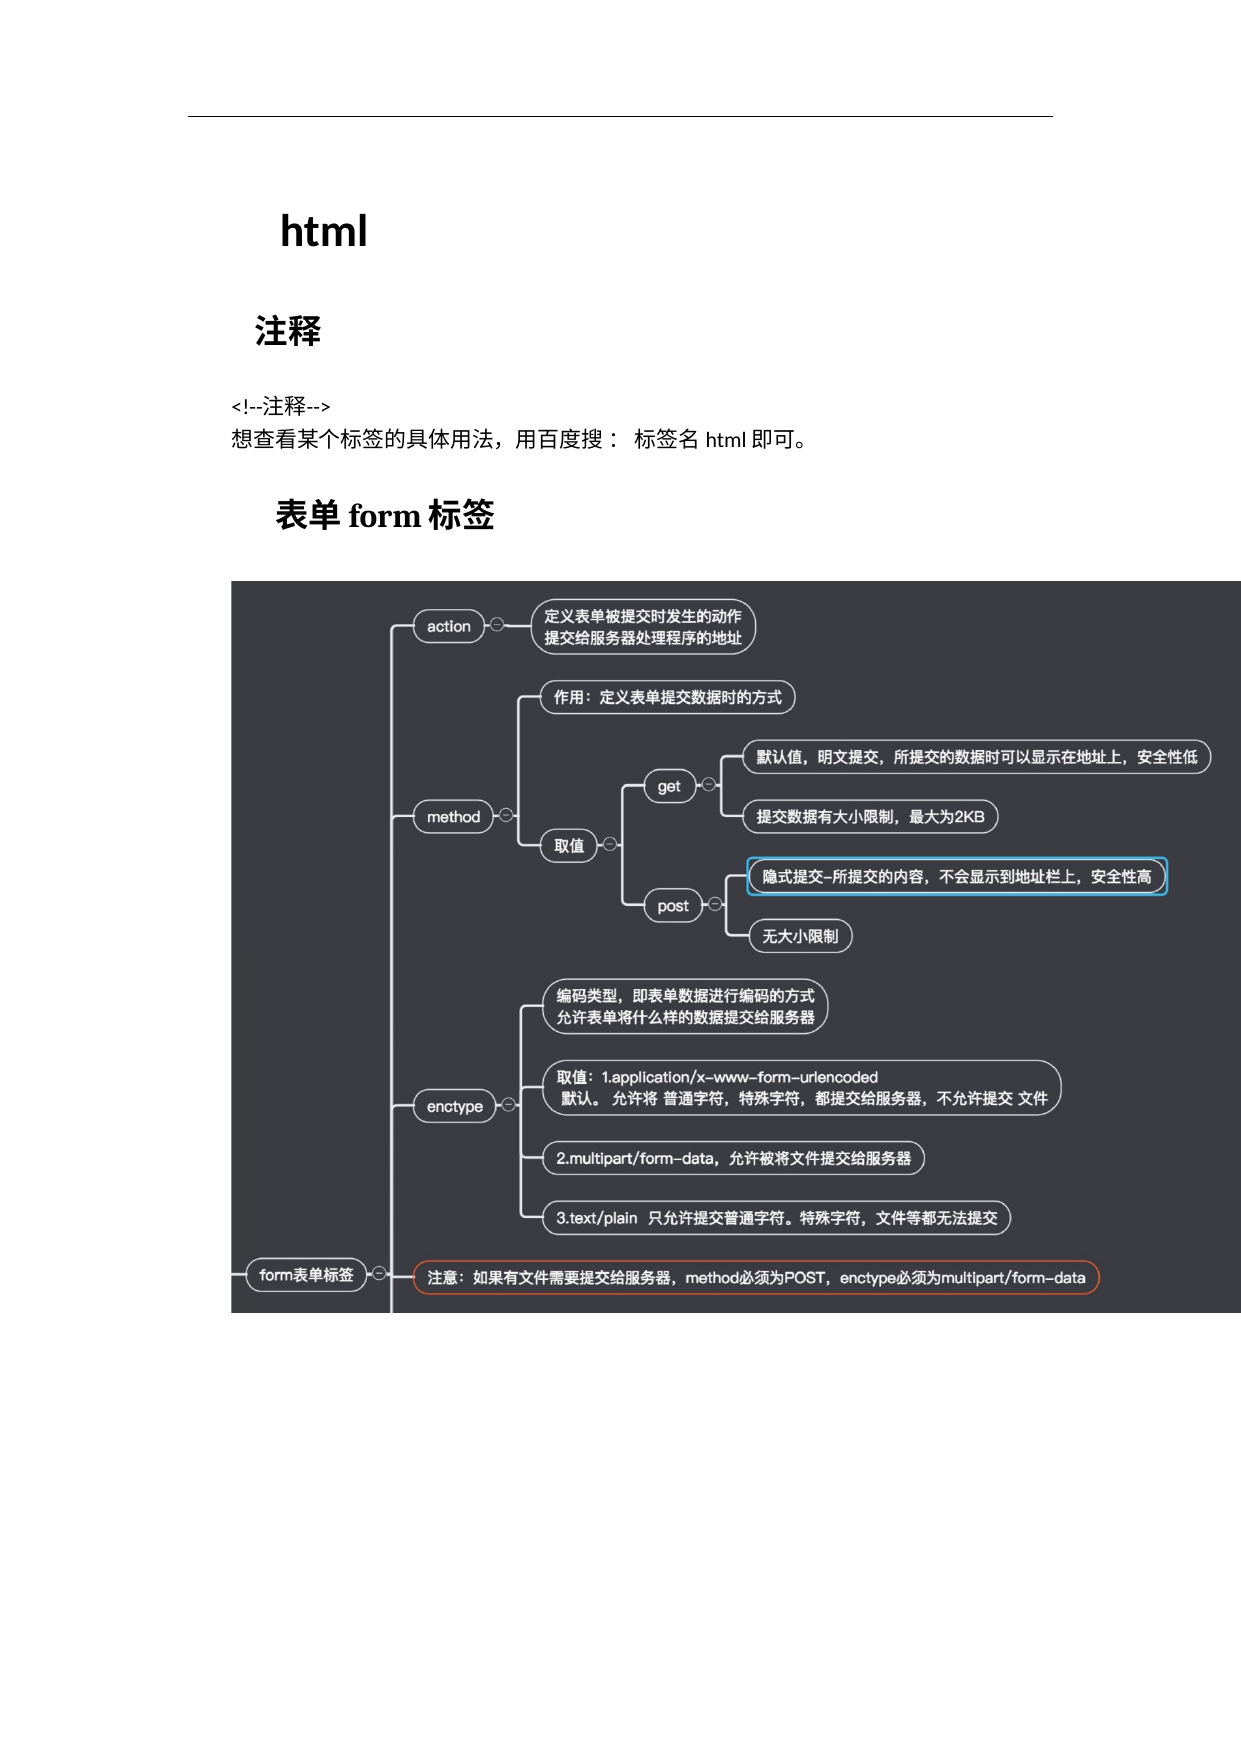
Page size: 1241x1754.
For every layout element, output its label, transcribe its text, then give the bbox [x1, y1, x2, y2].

text 想查看某个标签的具体用法，用百度搜 ： 标签名 html 即可。 [187, 421, 1053, 454]
subtitle 表单form标签 [187, 481, 1053, 546]
subtitle 注释 [187, 297, 1053, 362]
text <!--注释--> [187, 389, 1053, 421]
picture [231, 581, 1241, 1313]
subtitle html [187, 197, 1053, 262]
